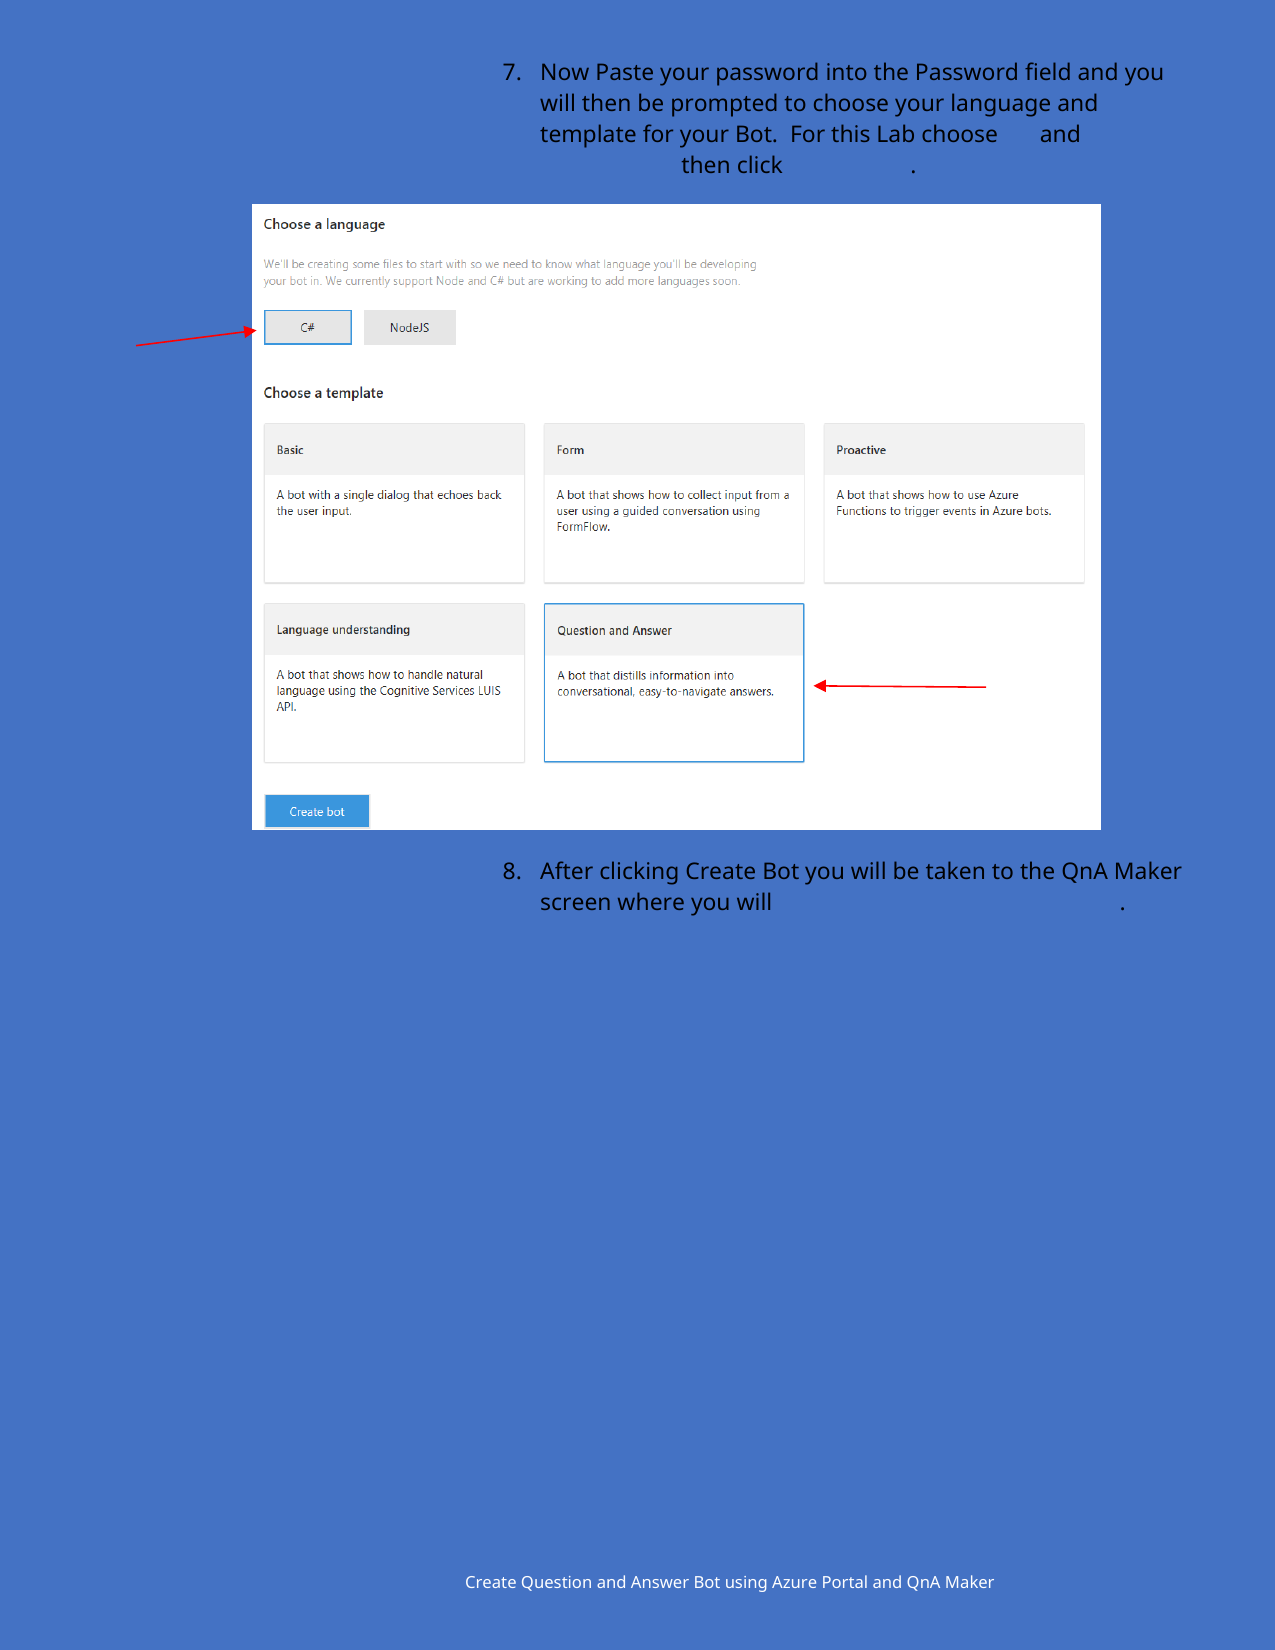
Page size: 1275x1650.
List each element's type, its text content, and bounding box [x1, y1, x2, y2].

list Now Paste your password into the Password field and you will then be prompted to choose your language and template for your Bot. For this Lab choose C# and Question and Answer then click Create Bot. [502, 56, 1200, 181]
picture [252, 204, 1101, 830]
list After clicking Create Bot you will be taken to the QnA Maker screen where you will Create a new knowledge base. [502, 206, 1200, 918]
